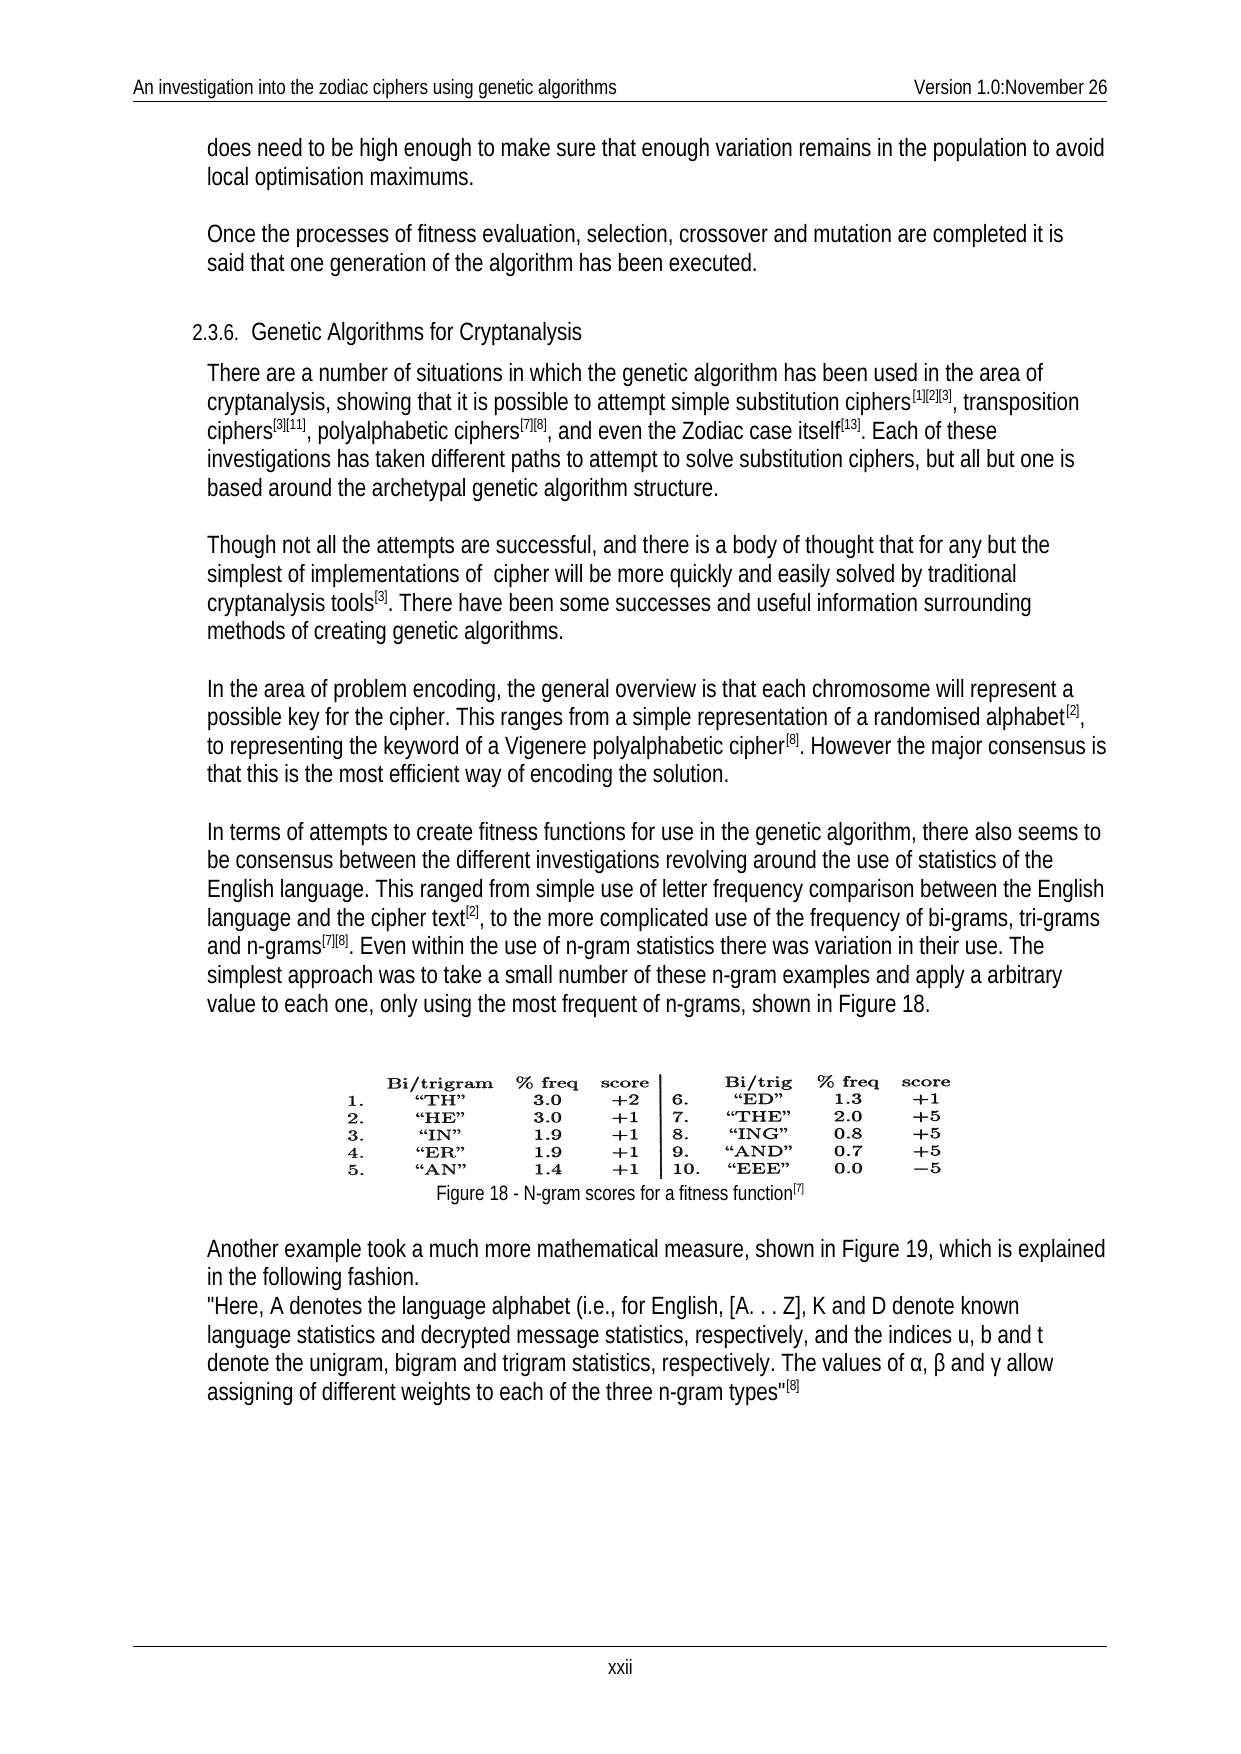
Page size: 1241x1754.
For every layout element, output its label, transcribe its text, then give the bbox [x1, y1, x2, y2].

text In terms of attempts to create fitness functions for use in the genetic algorithm, there also seems to be consensus between the different investigations revolving around the use of statistics of the English language. This ranged from simple use of letter frequency comparison between the English language and the cipher text[2], to the more complicated use of the frequency of bi-grams, tri-grams and n-grams[7][8]. Even within the use of n-gram statistics there was variation in their use. The simplest approach was to take a small number of these n-gram examples and apply a arbitrary value to each one, only using the most frequent of n-grams, shown in Figure 18. [207, 817, 1107, 1017]
text In the area of problem encoding, the general overview is that each chromosome will represent a possible key for the cipher. This ranges from a simple representation of a randomised alphabet[2], to representing the keyword of a Vigenere polyalphabetic cipher[8]. However the major consensus is that this is the most efficient way of encoding the solution. [207, 673, 1107, 788]
subtitle Genetic Algorithms for Cryptanalysis [192, 317, 1107, 346]
text There are a number of situations in which the genetic algorithm has been used in the area of cryptanalysis, showing that it is possible to attempt simple substitution ciphers[1][2][3], transposition ciphers[3][11], polyalphabetic ciphers[7][8], and even the Zodiac case itself[13]. Each of these investigations has taken different paths to attempt to solve substitution ciphers, but all but one is based around the archetypal genetic algorithm structure. [207, 358, 1107, 502]
text Though not all the attempts are successful, and there is a body of thought that for any but the simplest of implementations of cipher will be more quickly and easily solved by traditional cryptanalysis tools[3]. There have been some successes and useful information surrounding methods of creating genetic algorithms. [207, 530, 1107, 645]
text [207, 133, 1107, 190]
text "Here, A denotes the language alphabet (i.e., for English, [A. . . Z], K and D denote known language statistics and decrypted message statistics, respectively, and the indices u, b and t denote the unigram, bigram and trigram statistics, respectively. The values of α, β and γ allow assigning of different weights to each of the three n-gram types"[8] [207, 1291, 1107, 1406]
text Once the processes of fitness evaluation, selection, crossover and mutation are completed it is said that one generation of the algorithm has been executed. [207, 219, 1107, 276]
text Another example took a much more mathematical measure, shown in Figure 19, which is explained in the following fashion. [207, 1234, 1107, 1291]
